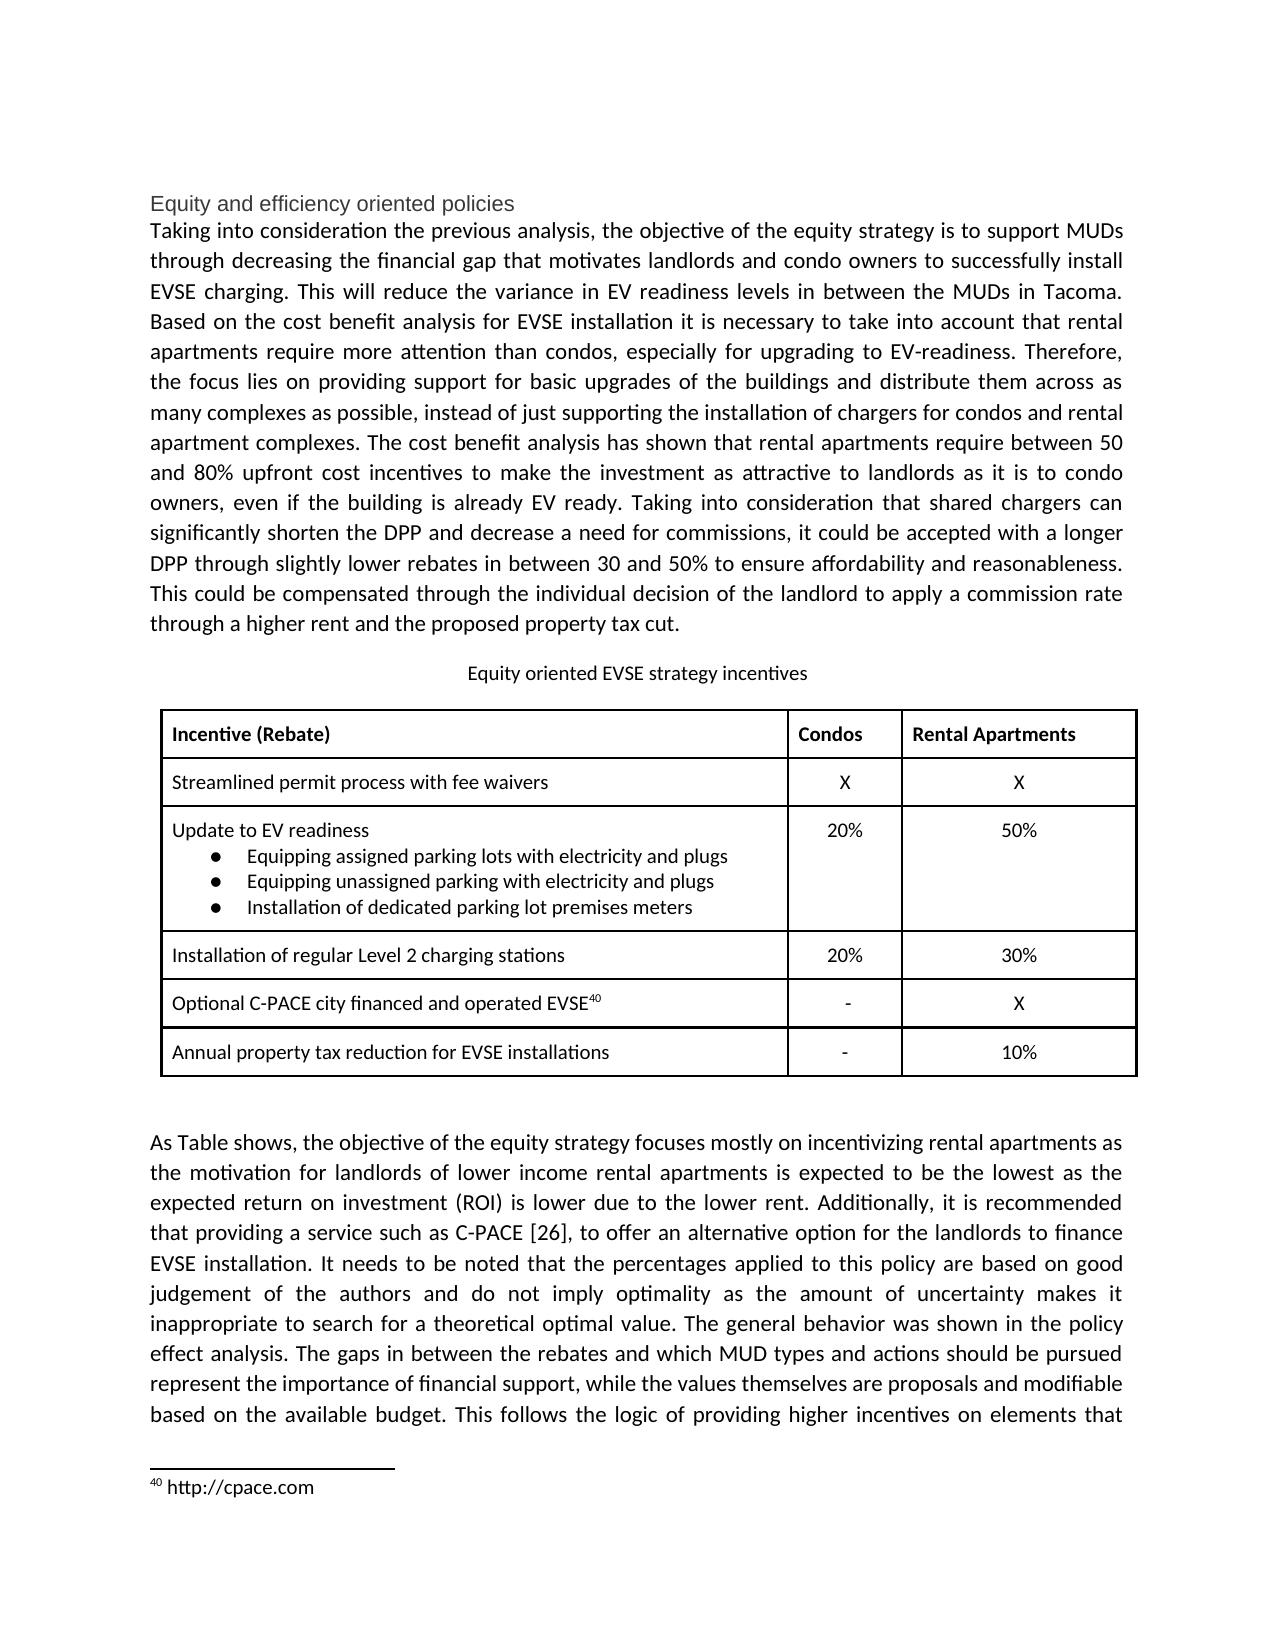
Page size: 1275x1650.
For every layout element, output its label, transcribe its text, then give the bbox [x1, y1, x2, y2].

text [150, 1128, 1125, 1428]
table_cell Update to EV readiness Equipping assigned parking lots with electricity and plugs Equipping unassigned parking with electricity and plugs Installation of dedicated parking lot premises meters [163, 807, 787, 930]
table_header Condos [789, 711, 901, 757]
text Taking into consideration the previous analysis, the objective of the equity strategy is to support MUDs through decreasing the financial gap that motivates landlords and condo owners to successfully install EVSE charging. This will reduce the variance in EV readiness levels in between the MUDs in Tacoma. Based on the cost benefit analysis for EVSE installation it is necessary to take into account that rental apartments require more attention than condos, especially for upgrading to EV-readiness. Therefore, the focus lies on providing support for basic upgrades of the buildings and distribute them across as many complexes as possible, instead of just supporting the installation of chargers for condos and rental apartment complexes. The cost benefit analysis has shown that rental apartments require between 50 and 80% upfront cost incentives to make the investment as attractive to landlords as it is to condo owners, even if the building is already EV ready. Taking into consideration that shared chargers can significantly shorten the DPP and decrease a need for commissions, it could be accepted with a longer DPP through slightly lower rebates in between 30 and 50% to ensure affordability and reasonableness. This could be compensated through the individual decision of the landlord to apply a commission rate through a higher rent and the proposed property tax cut. [150, 216, 1125, 637]
table_cell X [903, 759, 1135, 805]
table_cell X [903, 980, 1135, 1026]
table_header Rental Apartments [903, 711, 1135, 757]
table_cell 30% [903, 932, 1135, 978]
table_cell 10% [903, 1029, 1135, 1075]
text Equity and efficiency oriented policies [150, 177, 1125, 216]
table_cell Annual property tax reduction for EVSE installations [163, 1029, 787, 1075]
table_cell Installation of regular Level 2 charging stations [163, 932, 787, 978]
table_header Incentive (Rebate) [163, 711, 787, 757]
table_cell 20% [789, 932, 901, 978]
table_cell 20% [789, 807, 901, 930]
text Equity oriented EVSE strategy incentives [150, 660, 1125, 686]
table_cell Streamlined permit process with fee waivers [163, 759, 787, 805]
table_cell X [789, 759, 901, 805]
table_cell 50% [903, 807, 1135, 930]
table_cell Optional C-PACE city financed and operated EVSE [163, 980, 787, 1026]
table_cell [789, 980, 901, 1026]
table_cell - [789, 1029, 901, 1075]
